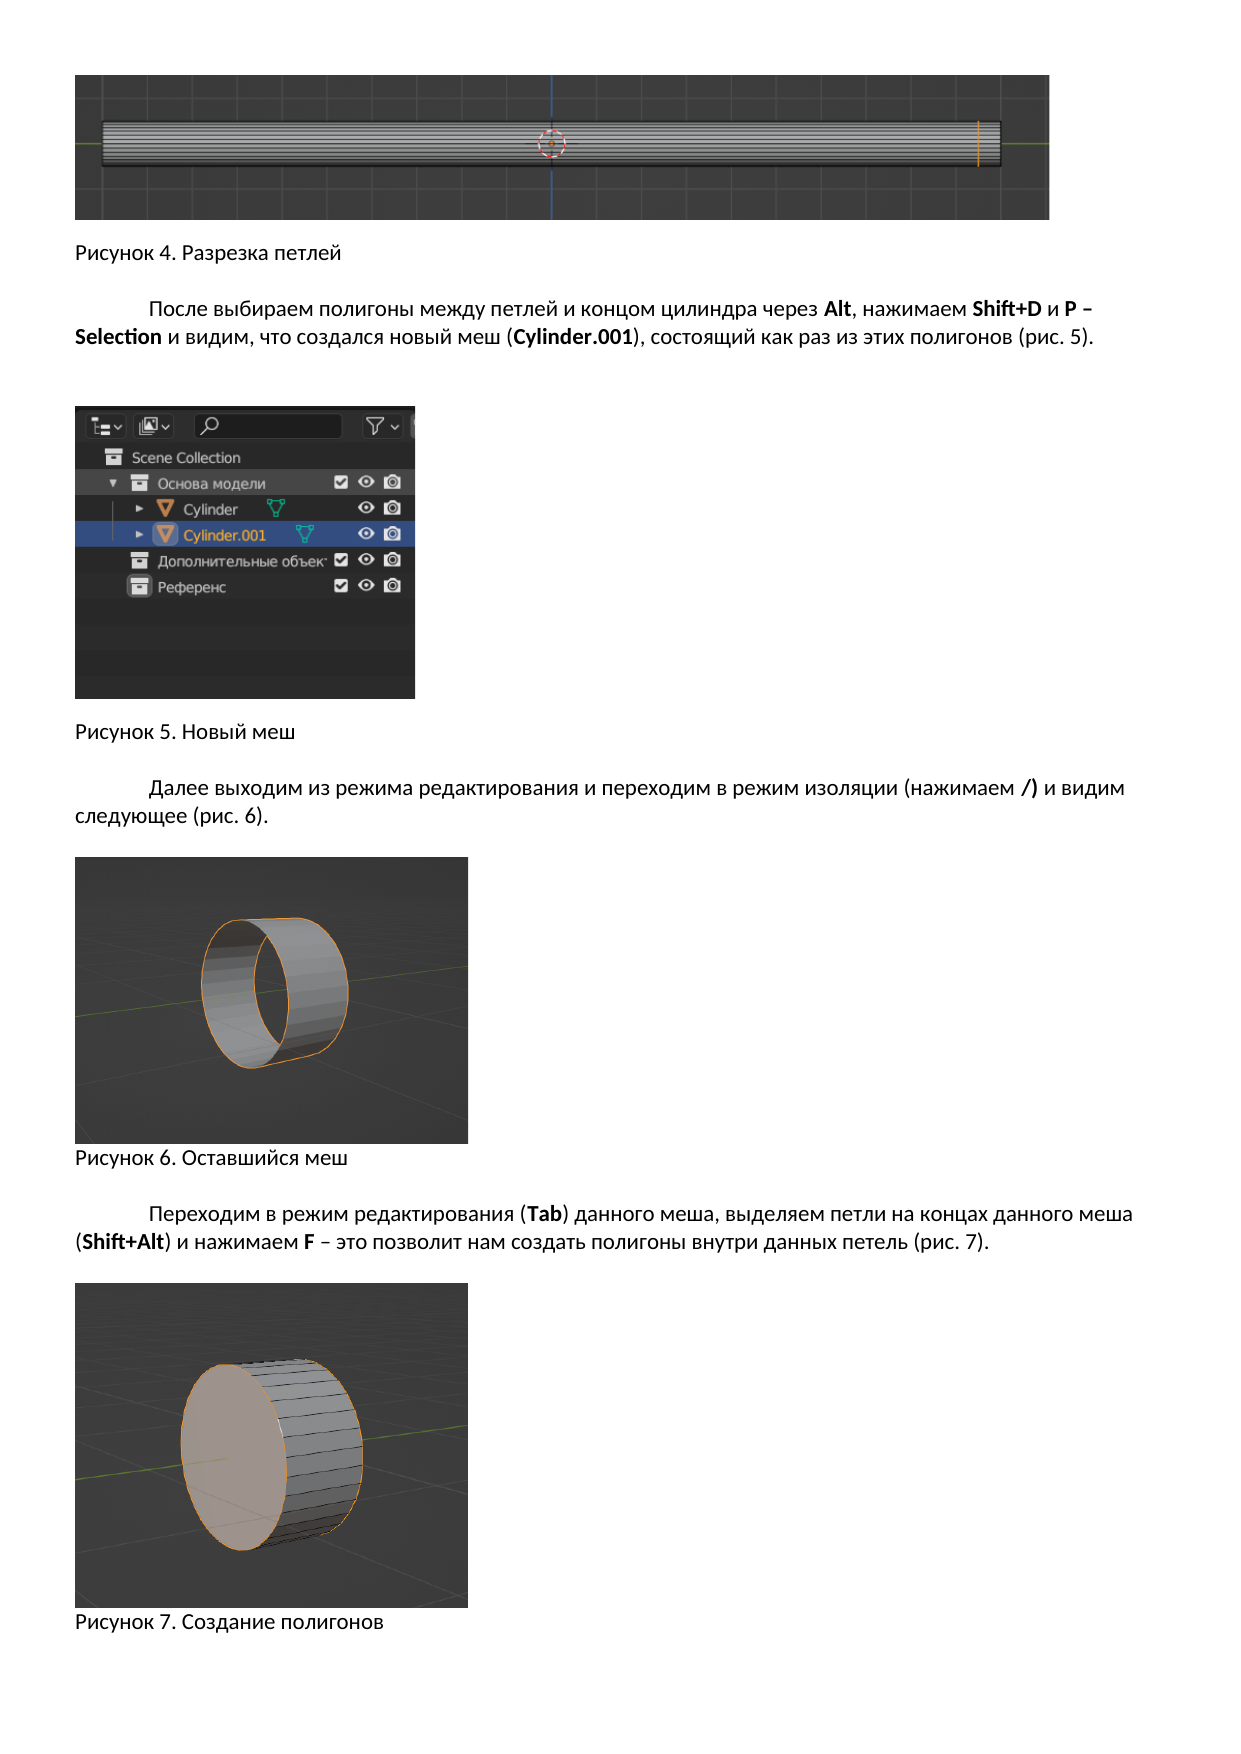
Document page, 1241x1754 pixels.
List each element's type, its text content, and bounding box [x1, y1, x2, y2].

text Рисунок 5. Новый меш [75, 717, 1165, 745]
text Рисунок 6. Оставшийся меш [75, 1143, 1165, 1171]
picture [75, 857, 469, 1144]
picture [75, 1283, 468, 1608]
text После выбираем полигоны между петлей и концом цилиндра через Alt, нажимаем Shift+D и P – Selection и видим, что создался новый меш (Cylinder.001), состоящий как раз из этих полигонов (рис. 5). [75, 294, 1165, 351]
picture [75, 75, 1050, 220]
text Рисунок 4. Разрезка петлей [75, 238, 1165, 266]
text Рисунок 7. Создание полигонов [75, 1607, 1165, 1635]
text Переходим в режим редактирования (Tab) данного меша, выделяем петли на концах данного меша (Shift+Alt) и нажимаем F – это позволит нам создать полигоны внутри данных петель (рис. 7). [75, 1199, 1165, 1256]
text Далее выходим из режима редактирования и переходим в режим изоляции (нажимаем /) и видим следующее (рис. 6). [75, 773, 1165, 829]
picture [75, 406, 416, 699]
